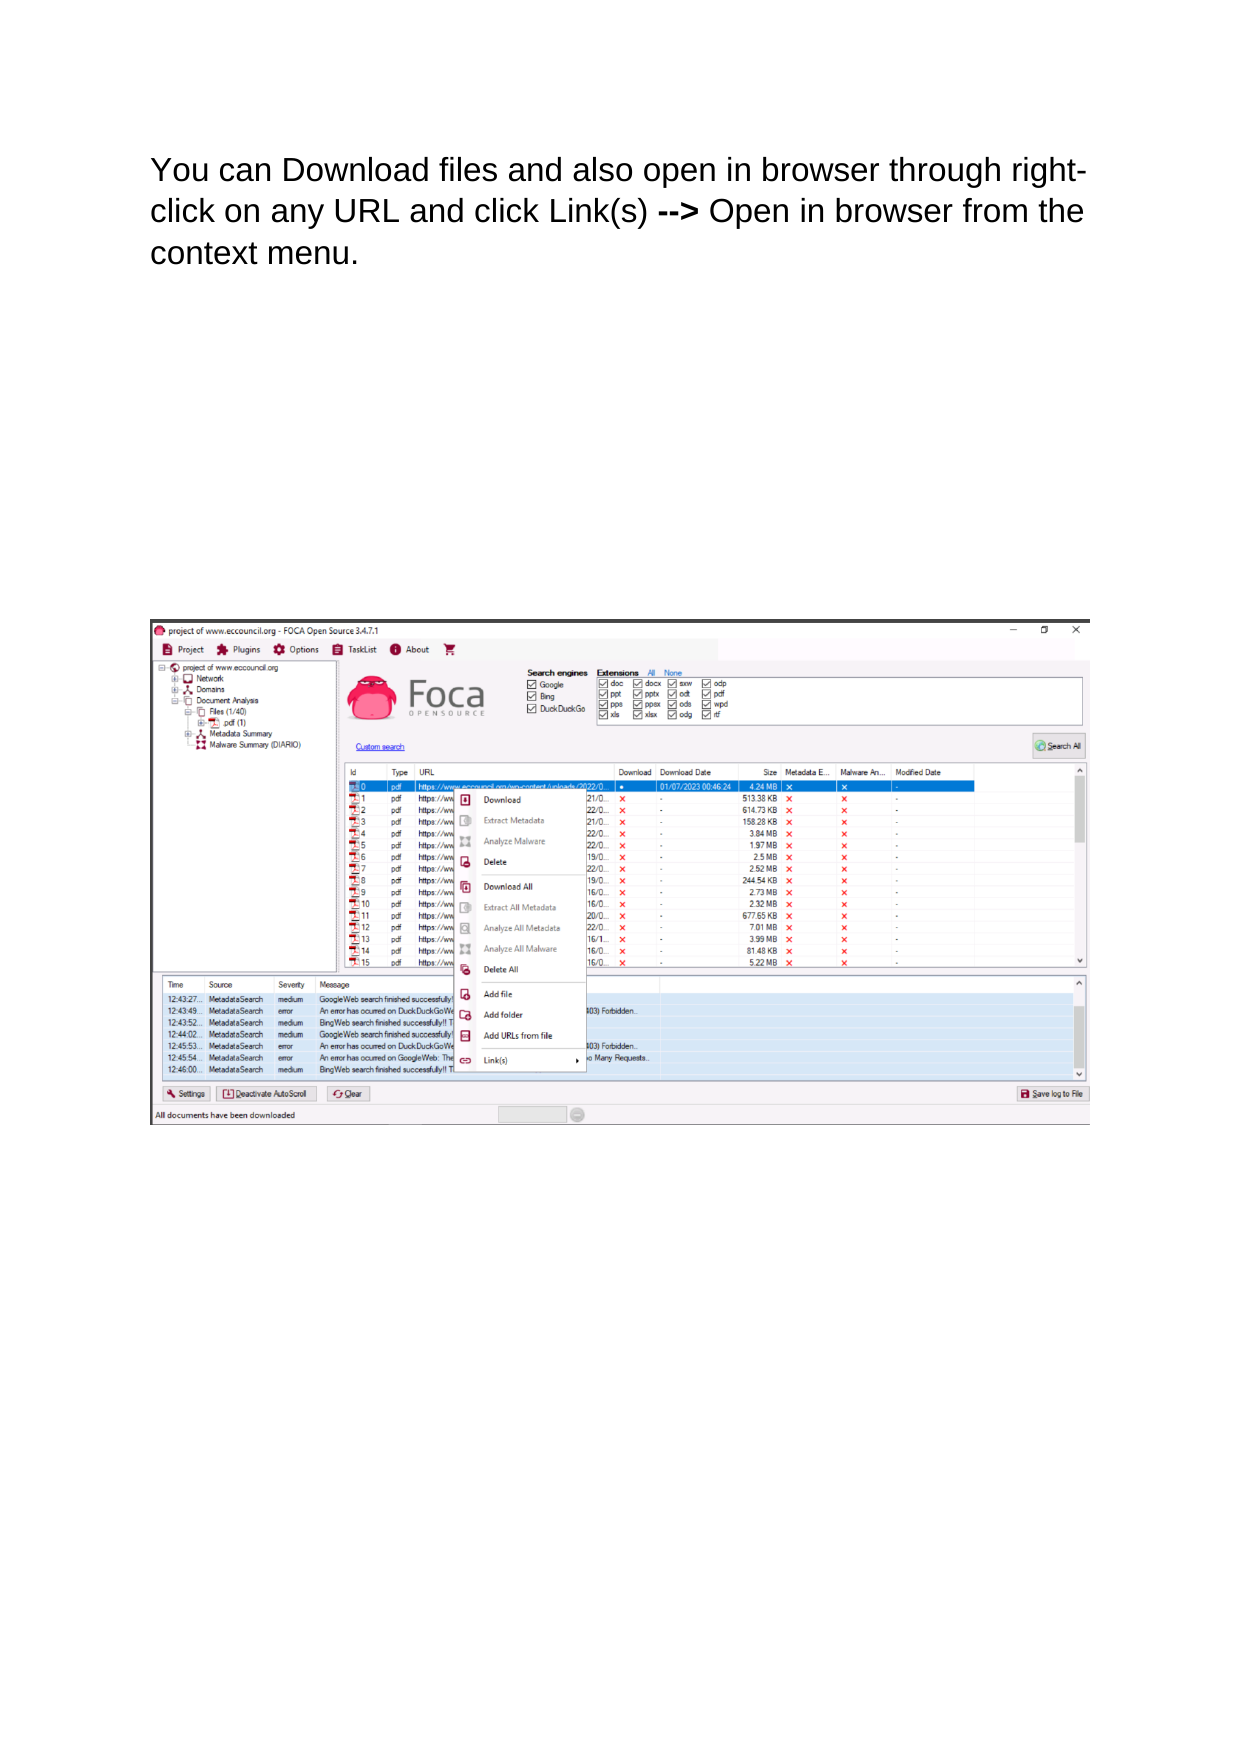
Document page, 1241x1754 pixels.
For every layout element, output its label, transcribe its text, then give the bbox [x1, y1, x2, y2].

picture [150, 619, 1090, 1125]
text You can Download files and also open in browser through right-click on any URL and click Link(s) --> Open in browser from the context menu. [150, 150, 1090, 271]
